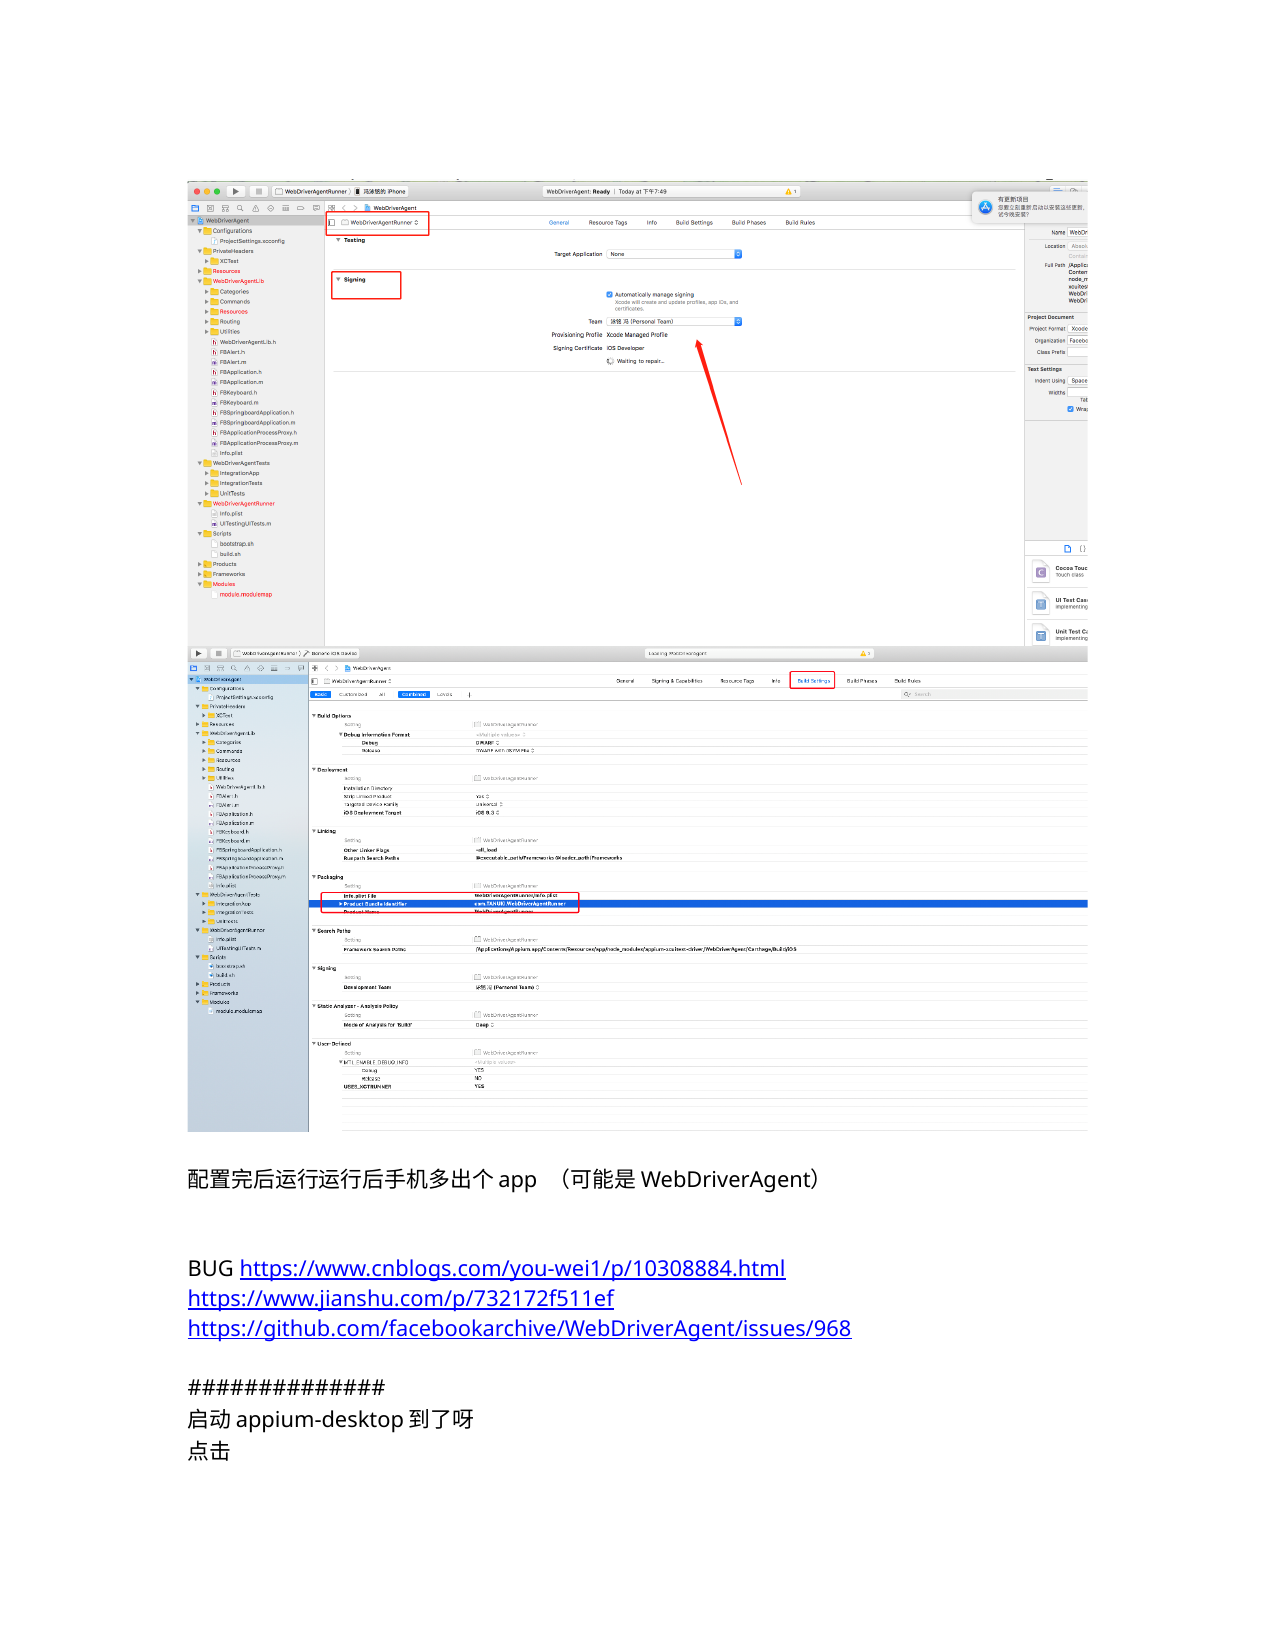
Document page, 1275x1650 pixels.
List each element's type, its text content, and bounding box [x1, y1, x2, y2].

text BUG https://www.cnblogs.com/you-wei1/p/10308884.html [187, 1253, 1087, 1283]
text 点击 [187, 1434, 1087, 1465]
text 配置完后运行运行后手机多出个app （可能是WebDriverAgent） [187, 1162, 1087, 1193]
text https://github.com/facebookarchive/WebDriverAgent/issues/968 [187, 1312, 1087, 1342]
picture [187, 179, 1088, 1132]
text 启动appium-desktop到了呀 [187, 1402, 1087, 1434]
text https://www.jianshu.com/p/732172f511ef [187, 1283, 1087, 1312]
text ############## [187, 1372, 1087, 1402]
